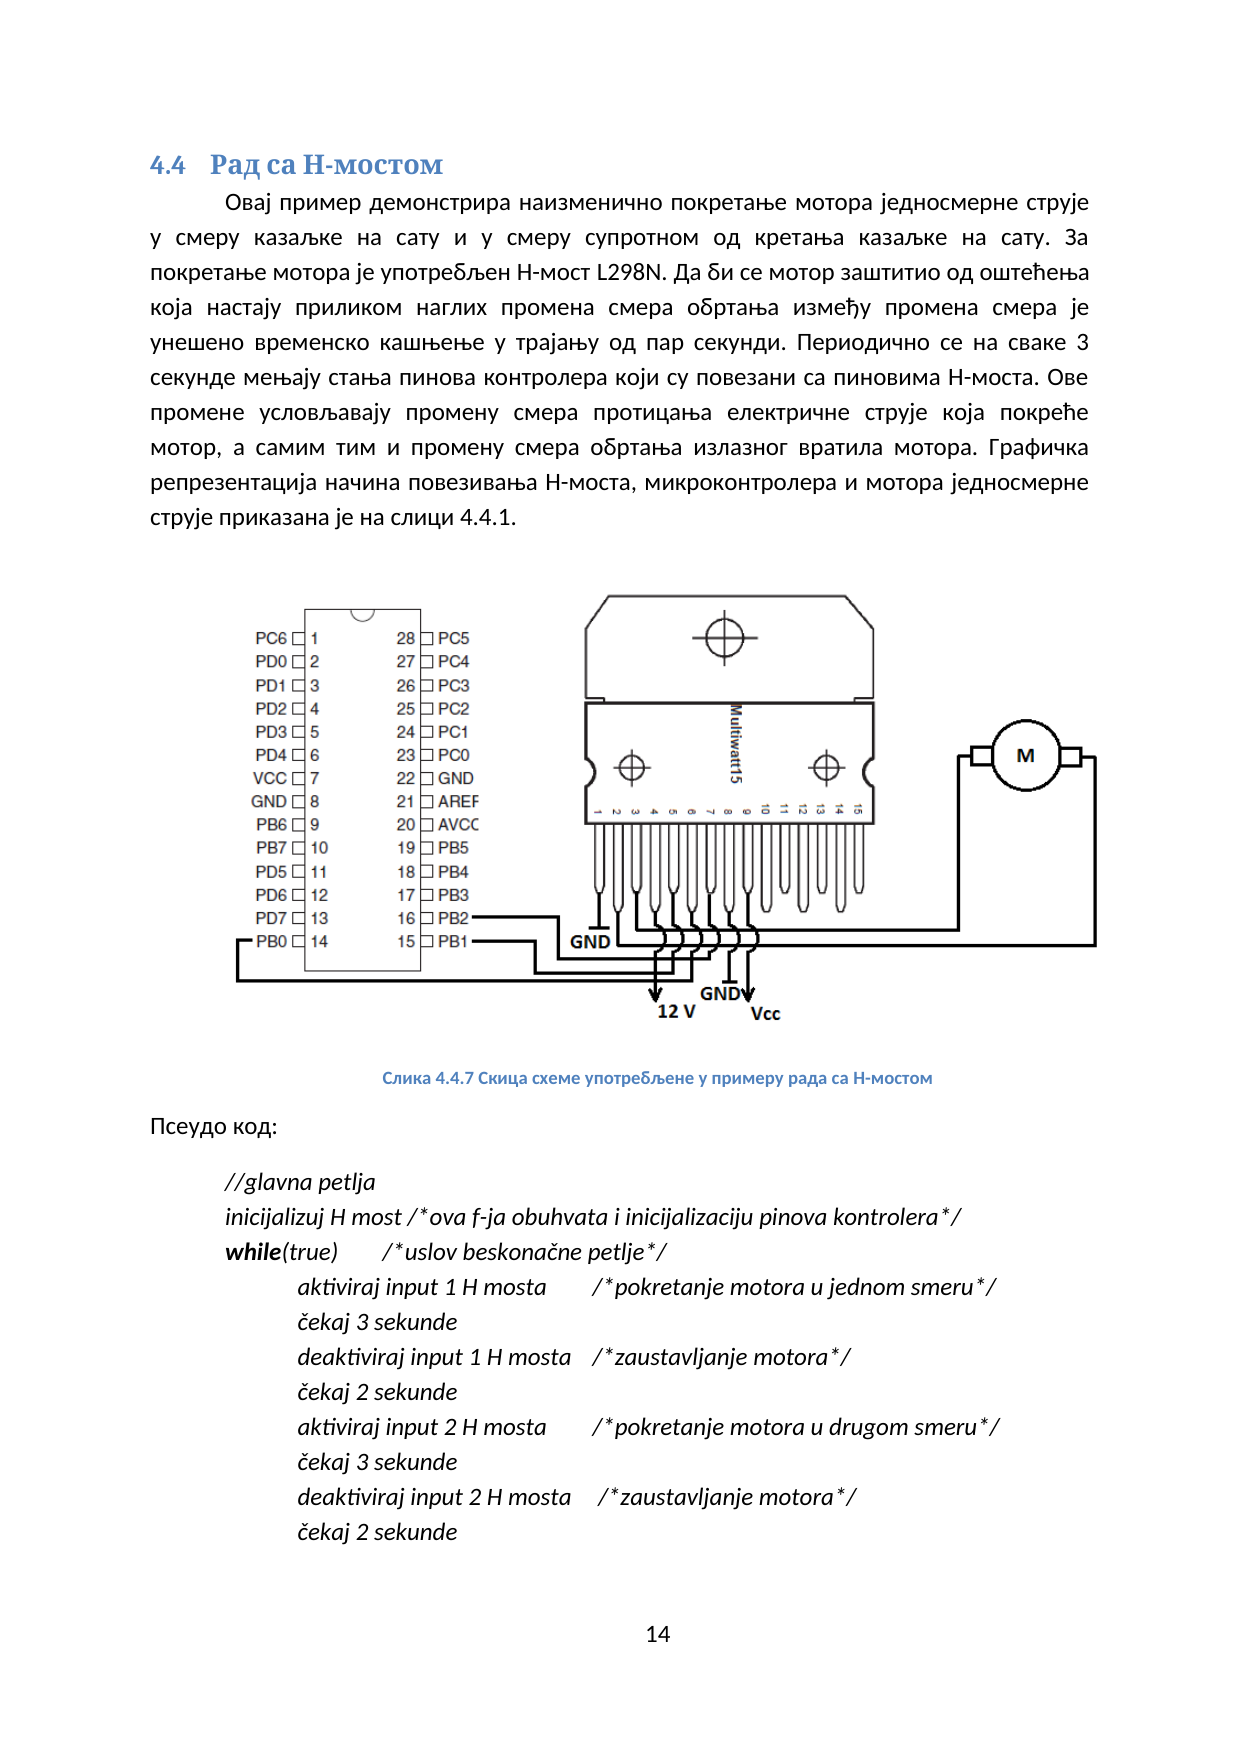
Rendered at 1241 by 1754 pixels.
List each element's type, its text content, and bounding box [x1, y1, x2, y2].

picture [225, 556, 1131, 1041]
subtitle Рад са Н-мостом [150, 150, 1090, 181]
text //glavna petlja inicijalizuј H most /*ova f-ja obuhvata i inicijalizaciju pinova kontrolera*/ while(true) /*uslov beskonačne petlje*/ aktiviraj input 1 H mosta /*pokretanje motora u jednom smeru*/ čekaj 3 sekunde deaktiviraj input 1 H mosta /*zaustavljanje motora*/ čekaj 2 sekunde aktiviraj input 2 H mosta /*pokretanje motora u drugom smeru*/ čekaj 3 sekunde deaktiviraj input 2 H mosta /*zaustavljanje motora*/ čekaj 2 sekunde [225, 1166, 1090, 1546]
text Псеудо код: [150, 1110, 1090, 1140]
text Овај пример демонстрира наизменично покретање мотора једносмерне струје у смеру казаљке на сату и у смеру супротном од кретања казаљке на сату. За покретање мотора је употребљен Н-мост L298N. Да би се мотор заштитио од оштећења која настају приликом наглих промена смера обртања између промена смера је унешено временско кашњење у трајању од пар секунди. Периодично се на сваке 3 секунде мењају стања пинова контролера који су повезани са пиновима Н-моста. Ове промене условљавају промену смера протицања електричне струје која покреће мотор, а самим тим и промену смера обртања излазног вратила мотора. Графичка репрезентација начина повезивања Н-моста, микроконтролера и мотора једносмерне струје приказана је на слици 4.4.1. [150, 186, 1090, 531]
